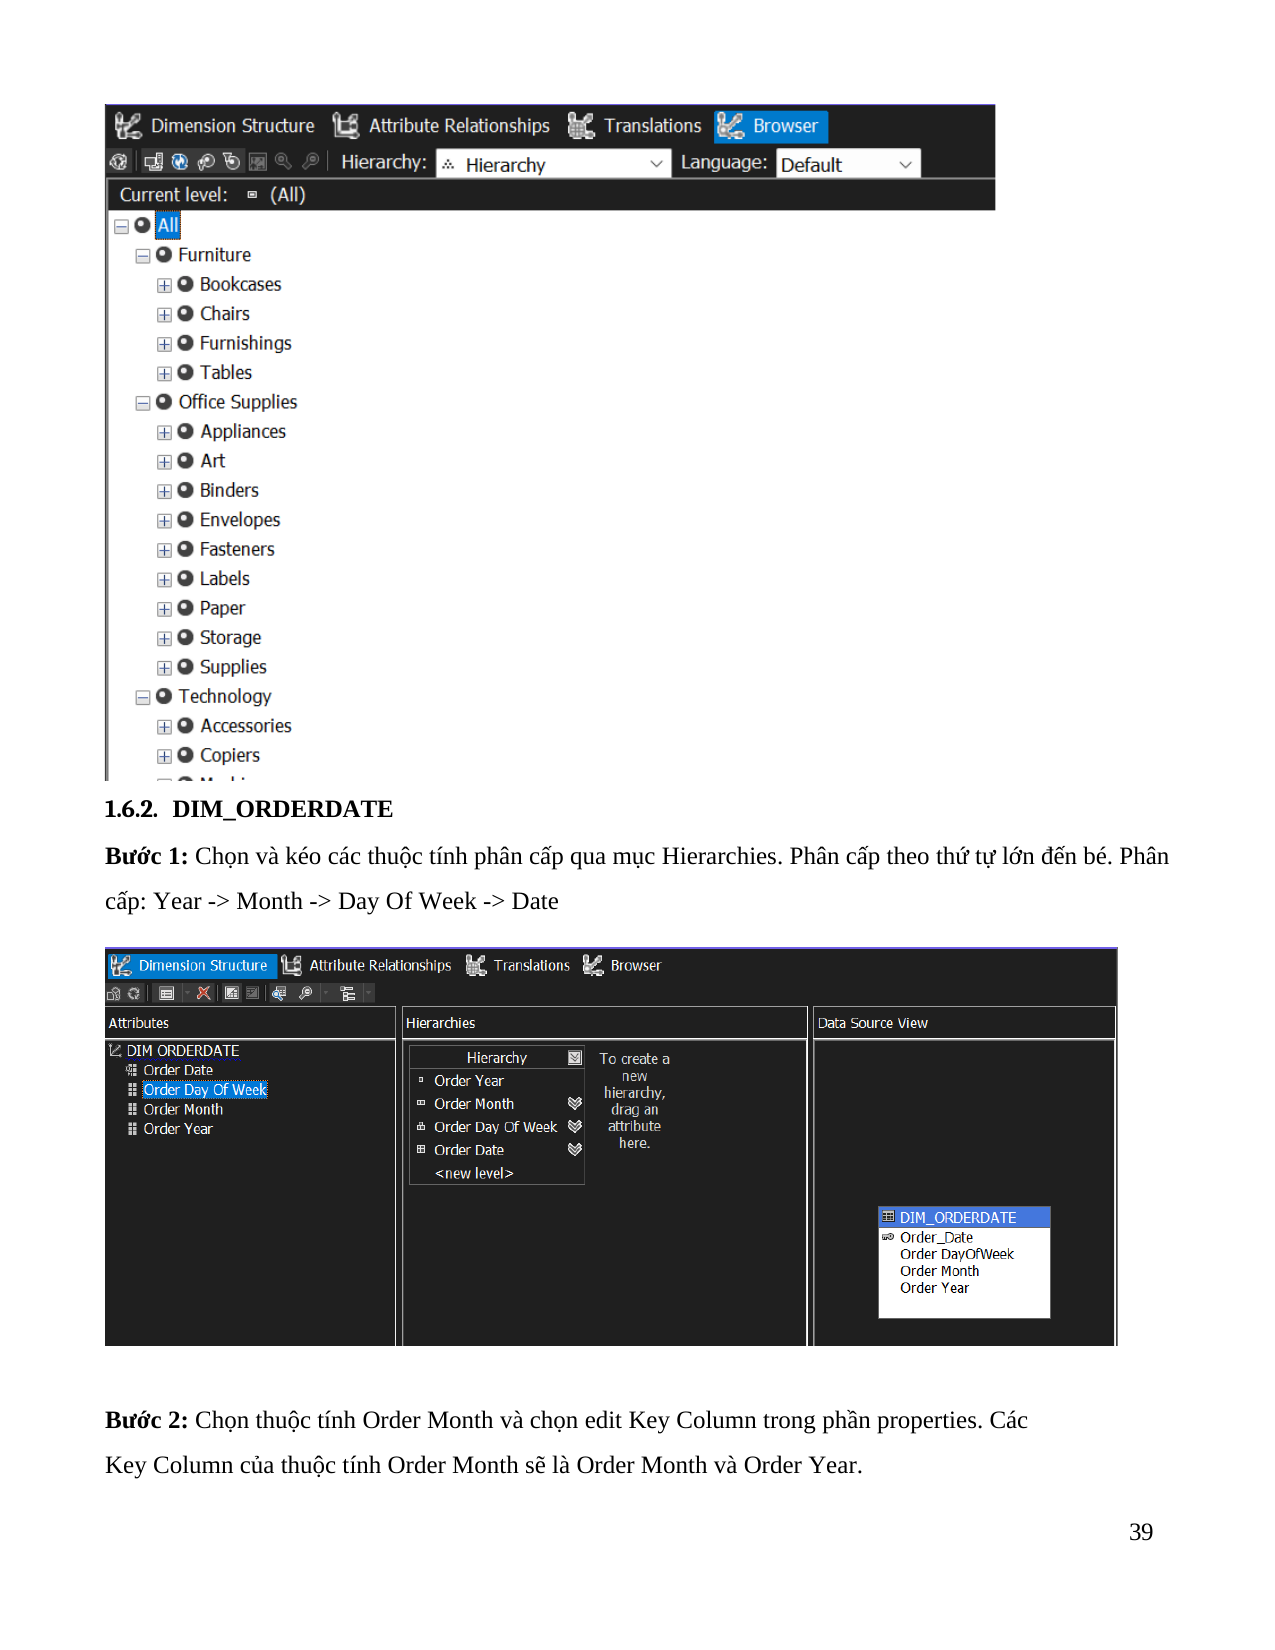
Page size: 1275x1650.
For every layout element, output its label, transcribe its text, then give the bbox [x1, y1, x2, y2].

text Bước 1: Chọn và kéo các thuộc tính phân cấp qua mục Hierarchies. Phân cấp theo thứ tự lớn đến bé. Phân cấp: Year -> Month -> Day Of Week -> Date [105, 841, 1171, 915]
text Bước 2: Chọn thuộc tính Order Month và chọn edit Key Column trong phần properties. Các Key Column của thuộc tính Order Month sẽ là Order Month và Order Year. [105, 1405, 1044, 1479]
picture [105, 947, 1118, 1346]
subtitle DIM_ORDERDATE [105, 794, 1194, 824]
picture [104, 104, 996, 781]
